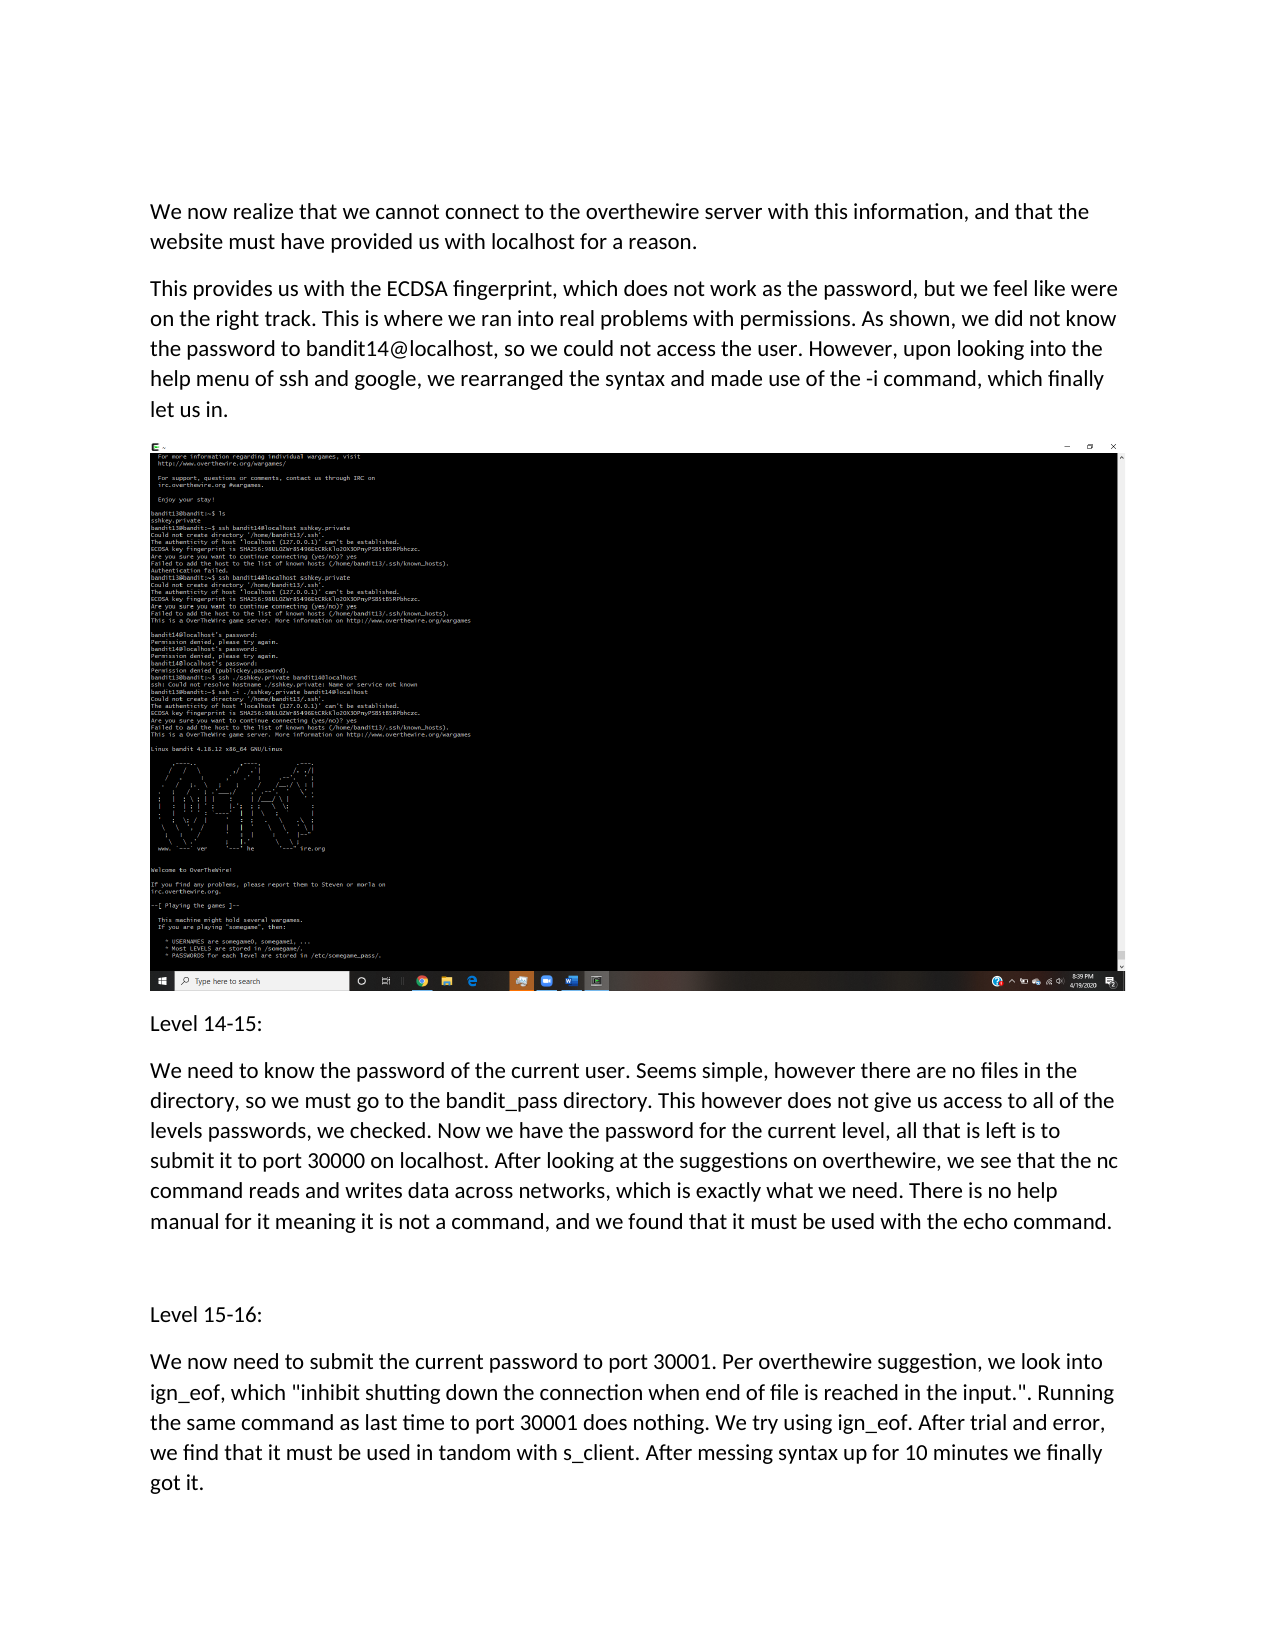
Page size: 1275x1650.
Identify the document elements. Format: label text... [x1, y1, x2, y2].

text We now realize that we cannot connect to the overthewire server with this information, and that the website must have provided us with localhost for a reason. [150, 197, 1125, 255]
text Level 15-16: [150, 1301, 1125, 1329]
text This provides us with the ECDSA fingerprint, which does not work as the password, but we feel like were on the right track. This is where we ran into real problems with permissions. As shown, we did not know the password to bandit14@localhost, so we could not access the user. However, upon looking into the help menu of ssh and google, we rearranged the syntax and made use of the -i command, which finally let us in. [150, 274, 1125, 423]
text We need to know the password of the current user. Seems simple, however there are no files in the directory, so we must go to the bandit_pass directory. This however does not give us access to all of the levels passwords, we checked. Now we have the password for the current level, all that is left is to submit it to port 30000 on localhost. After looking at the suggestions on overthewire, we see that the nc command reads and writes data across networks, which is exactly what we need. There is no help manual for it meaning it is not a command, and we found that it must be used with the echo command. [150, 1056, 1125, 1235]
picture [150, 441, 1125, 991]
text Level 14-15: [150, 1009, 1125, 1037]
text We now need to submit the current password to port 30001. Per overthewire suggestion, we look into ign_eof, which "inhibit shutting down the connection when end of file is reached in the input.". Running the same command as last time to port 30001 does nothing. We try using ign_eof. After trial and error, we find that it must be used in tandom with s_client. After messing syntax up for 10 minutes we finally got it. [150, 1347, 1125, 1496]
